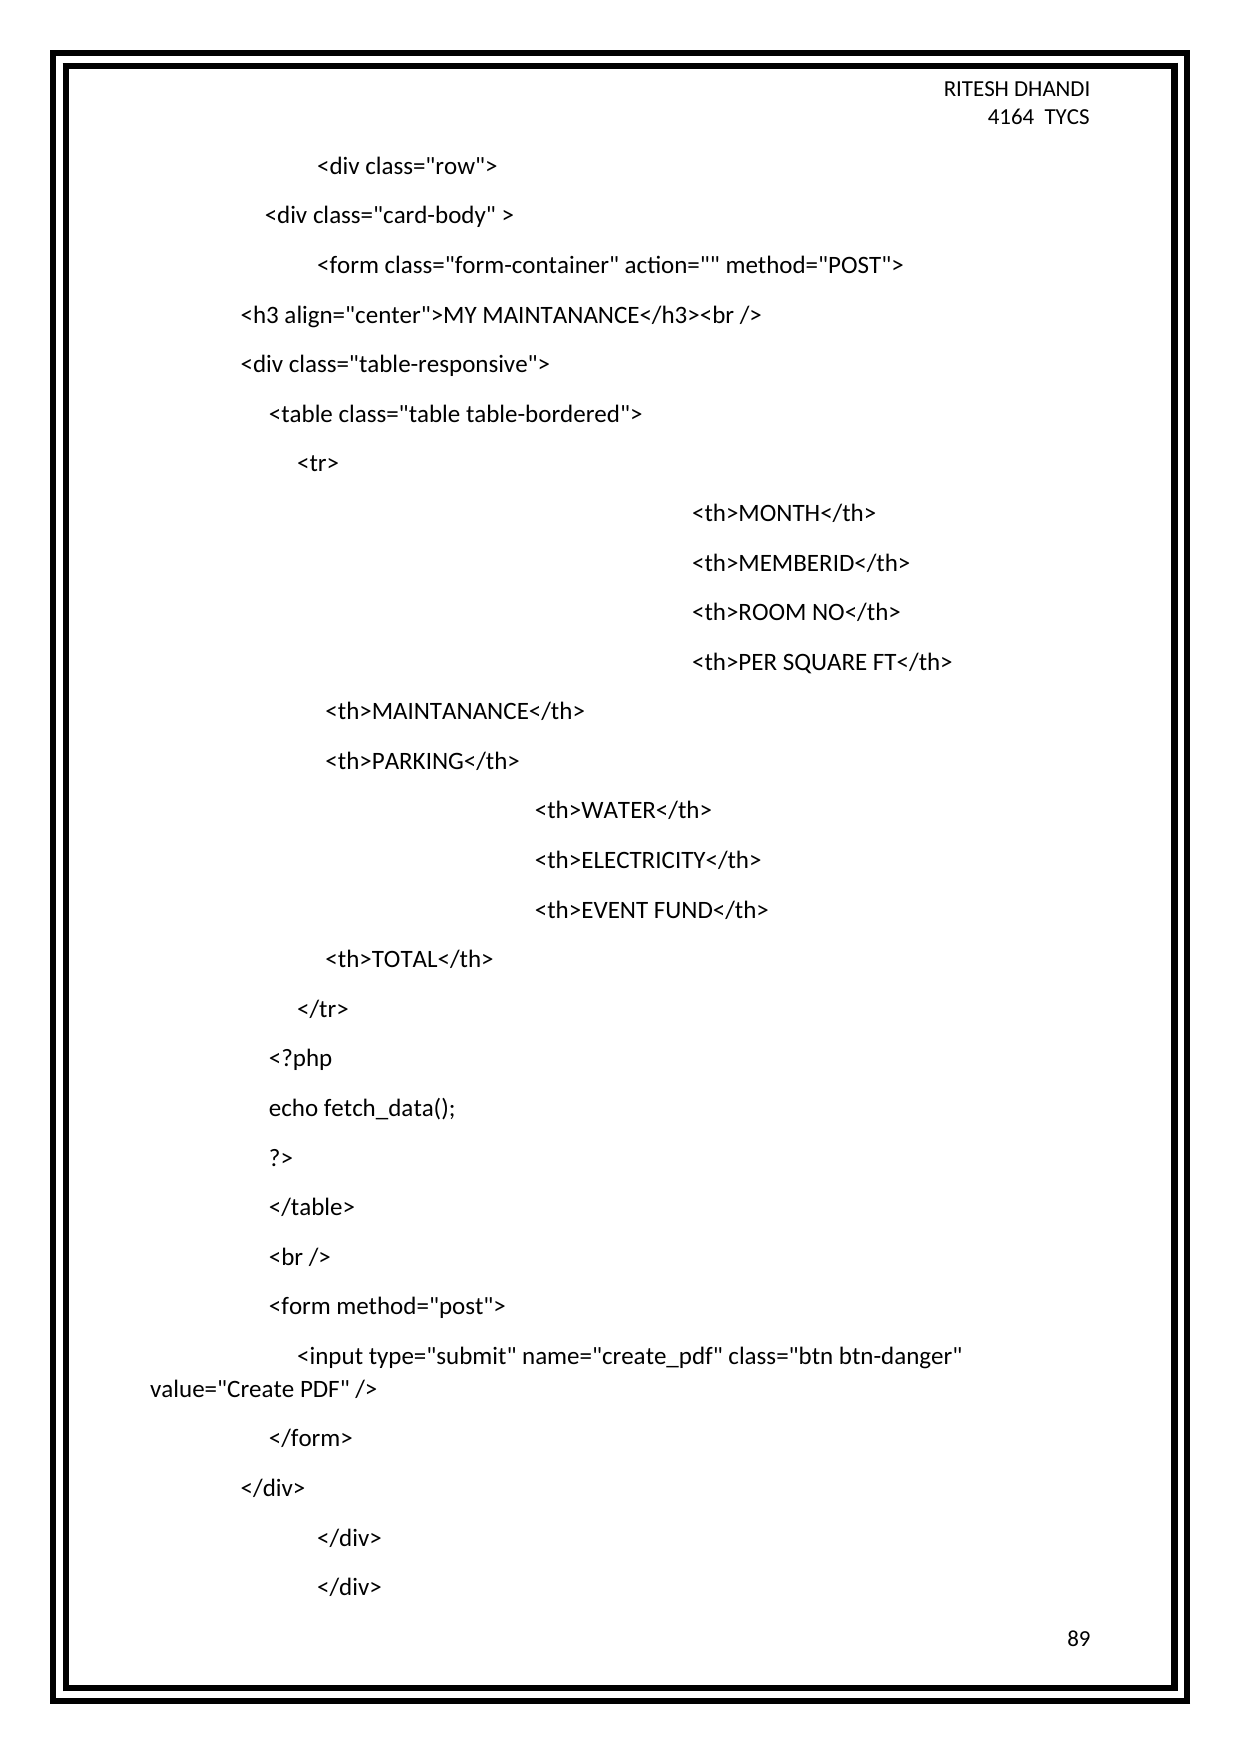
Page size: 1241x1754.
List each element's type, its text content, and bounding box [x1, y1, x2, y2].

text </table> [150, 1191, 1090, 1222]
text </form> [150, 1422, 1090, 1453]
text <th>ELECTRICITY</th> [150, 844, 1090, 875]
text <th>ROOM NO</th> [150, 596, 1090, 627]
text </tr> [150, 993, 1090, 1023]
text <th>WATER</th> [150, 794, 1090, 825]
text </div> [150, 1522, 1090, 1552]
text <th>TOTAL</th> [150, 943, 1090, 974]
text <div class="table-responsive"> [150, 348, 1090, 379]
text <table class="table table-bordered"> [150, 398, 1090, 428]
text <div class="row"> [150, 150, 1090, 181]
text <th>MONTH</th> [150, 497, 1090, 528]
text <form method="post"> [150, 1290, 1090, 1321]
text echo fetch_data(); [150, 1092, 1090, 1123]
text <form class="form-container" action="" method="POST"> [150, 249, 1090, 280]
text <th>PER SQUARE FT</th> [150, 646, 1090, 676]
text <th>EVENT FUND</th> [150, 894, 1090, 924]
text </div> [150, 1571, 1090, 1602]
text <tr> [150, 447, 1090, 478]
text <?php [150, 1042, 1090, 1073]
text <th>MAINTANANCE</th> [150, 695, 1090, 726]
text <input type="submit" name="create_pdf" class="btn btn-danger" value="Create PDF" /> [150, 1340, 1090, 1403]
text <th>MEMBERID</th> [150, 547, 1090, 577]
text <div class="card-body" > [150, 199, 1090, 230]
text </div> [150, 1472, 1090, 1503]
text <br /> [150, 1241, 1090, 1271]
text <h3 align="center">MY MAINTANANCE</h3><br /> [150, 299, 1090, 329]
text <th>PARKING</th> [150, 745, 1090, 776]
text ?> [150, 1142, 1090, 1172]
